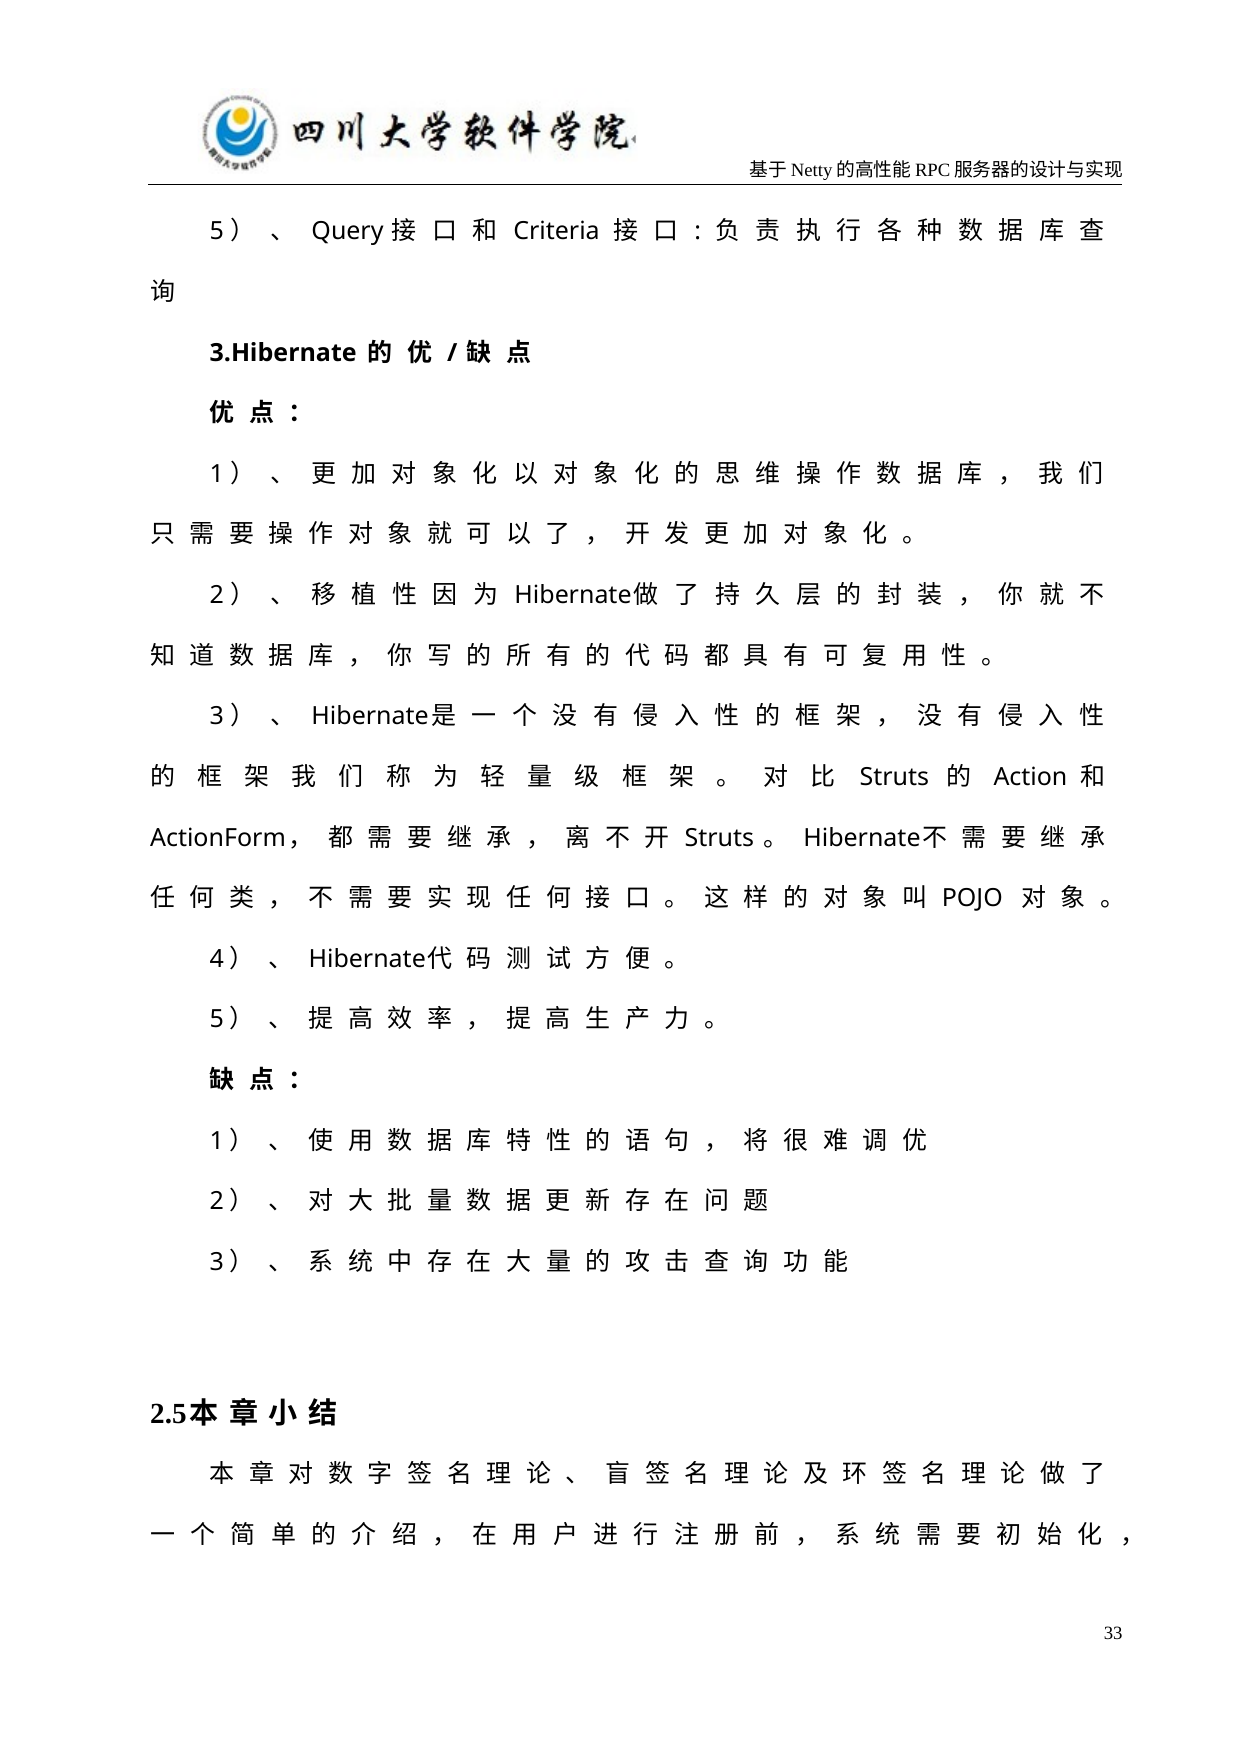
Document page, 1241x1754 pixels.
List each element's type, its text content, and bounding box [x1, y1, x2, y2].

text 4）、Hibernate代码测试方便。 [150, 926, 1120, 987]
subtitle 2.5本章小结 [150, 1381, 1120, 1441]
text 缺点： [150, 1047, 1120, 1108]
text 2）、移植性因为Hibernate做了持久层的封装，你就不知道数据库，你写的所有的代码都具有可复用性。 [150, 562, 1120, 683]
text 1）、使用数据库特性的语句，将很难调优 [150, 1108, 1120, 1168]
text 5）、提高效率，提高生产力。 [150, 987, 1120, 1047]
text 优点： [150, 380, 1120, 441]
text 3.Hibernate的优/缺点 [150, 320, 1120, 380]
text 3）、系统中存在大量的攻击查询功能 [150, 1229, 1120, 1290]
text 1）、更加对象化以对象化的思维操作数据库，我们只需要操作对象就可以了，开发更加对象化。 [150, 441, 1120, 562]
text 5）、Query接口和Criteria接口:负责执行各种数据库查询 [150, 198, 1120, 320]
text 3）、Hibernate是一个没有侵入性的框架，没有侵入性的框架我们称为轻量级框架。对比Struts的Action和ActionForm，都需要继承，离不开Struts。Hibernate不需要继承任何类，不需要实现任何接口。这样的对象叫POJO对象。 [150, 683, 1120, 926]
text 2）、对大批量数据更新存在问题 [150, 1168, 1120, 1229]
picture [197, 88, 639, 177]
